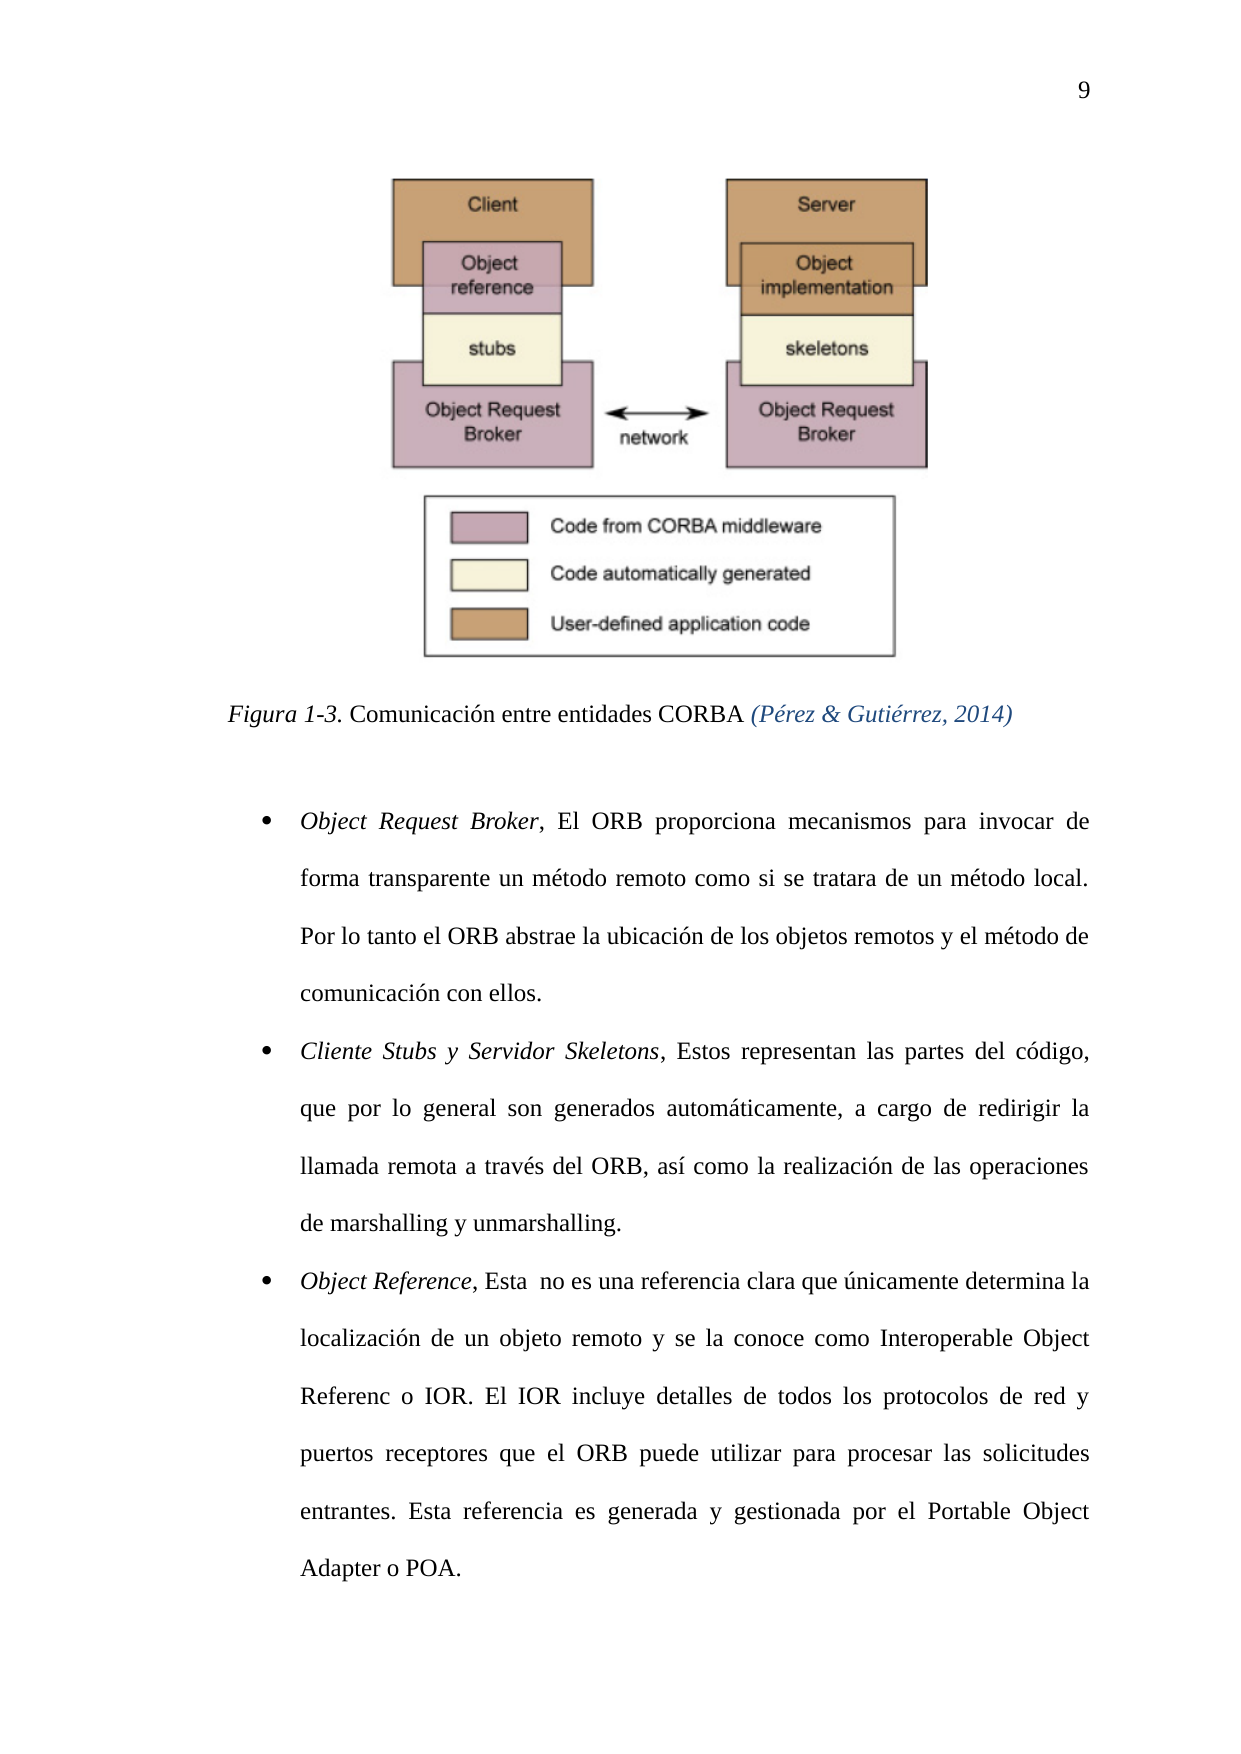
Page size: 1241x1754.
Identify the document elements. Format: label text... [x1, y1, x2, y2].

list Object Request Broker, El ORB proporciona mecanismos para invocar de forma transparente un método remoto como si se tratara de un método local. Por lo tanto el ORB abstrae la ubicación de los objetos remotos y el método de comunicación con ellos. [262, 806, 1090, 1007]
list Object Reference, Esta no es una referencia clara que únicamente determina la localización de un objeto remoto y se la conoce como Interoperable Object Referenc o IOR. El IOR incluye detalles de todos los protocolos de red y puertos receptores que el ORB puede utilizar para procesar las solicitudes entrantes. Esta referencia es generada y gestionada por el Portable Object Adapter o POA. [262, 1266, 1090, 1582]
list Cliente Stubs y Servidor Skeletons, Estos representan las partes del código, que por lo general son generados automáticamente, a cargo de redirigir la llamada remota a través del ORB, así como la realización de las operaciones de marshalling y unmarshalling. [262, 1036, 1090, 1237]
text Figura 1-3. Comunicación entre entidades CORBA [150, 699, 1090, 727]
